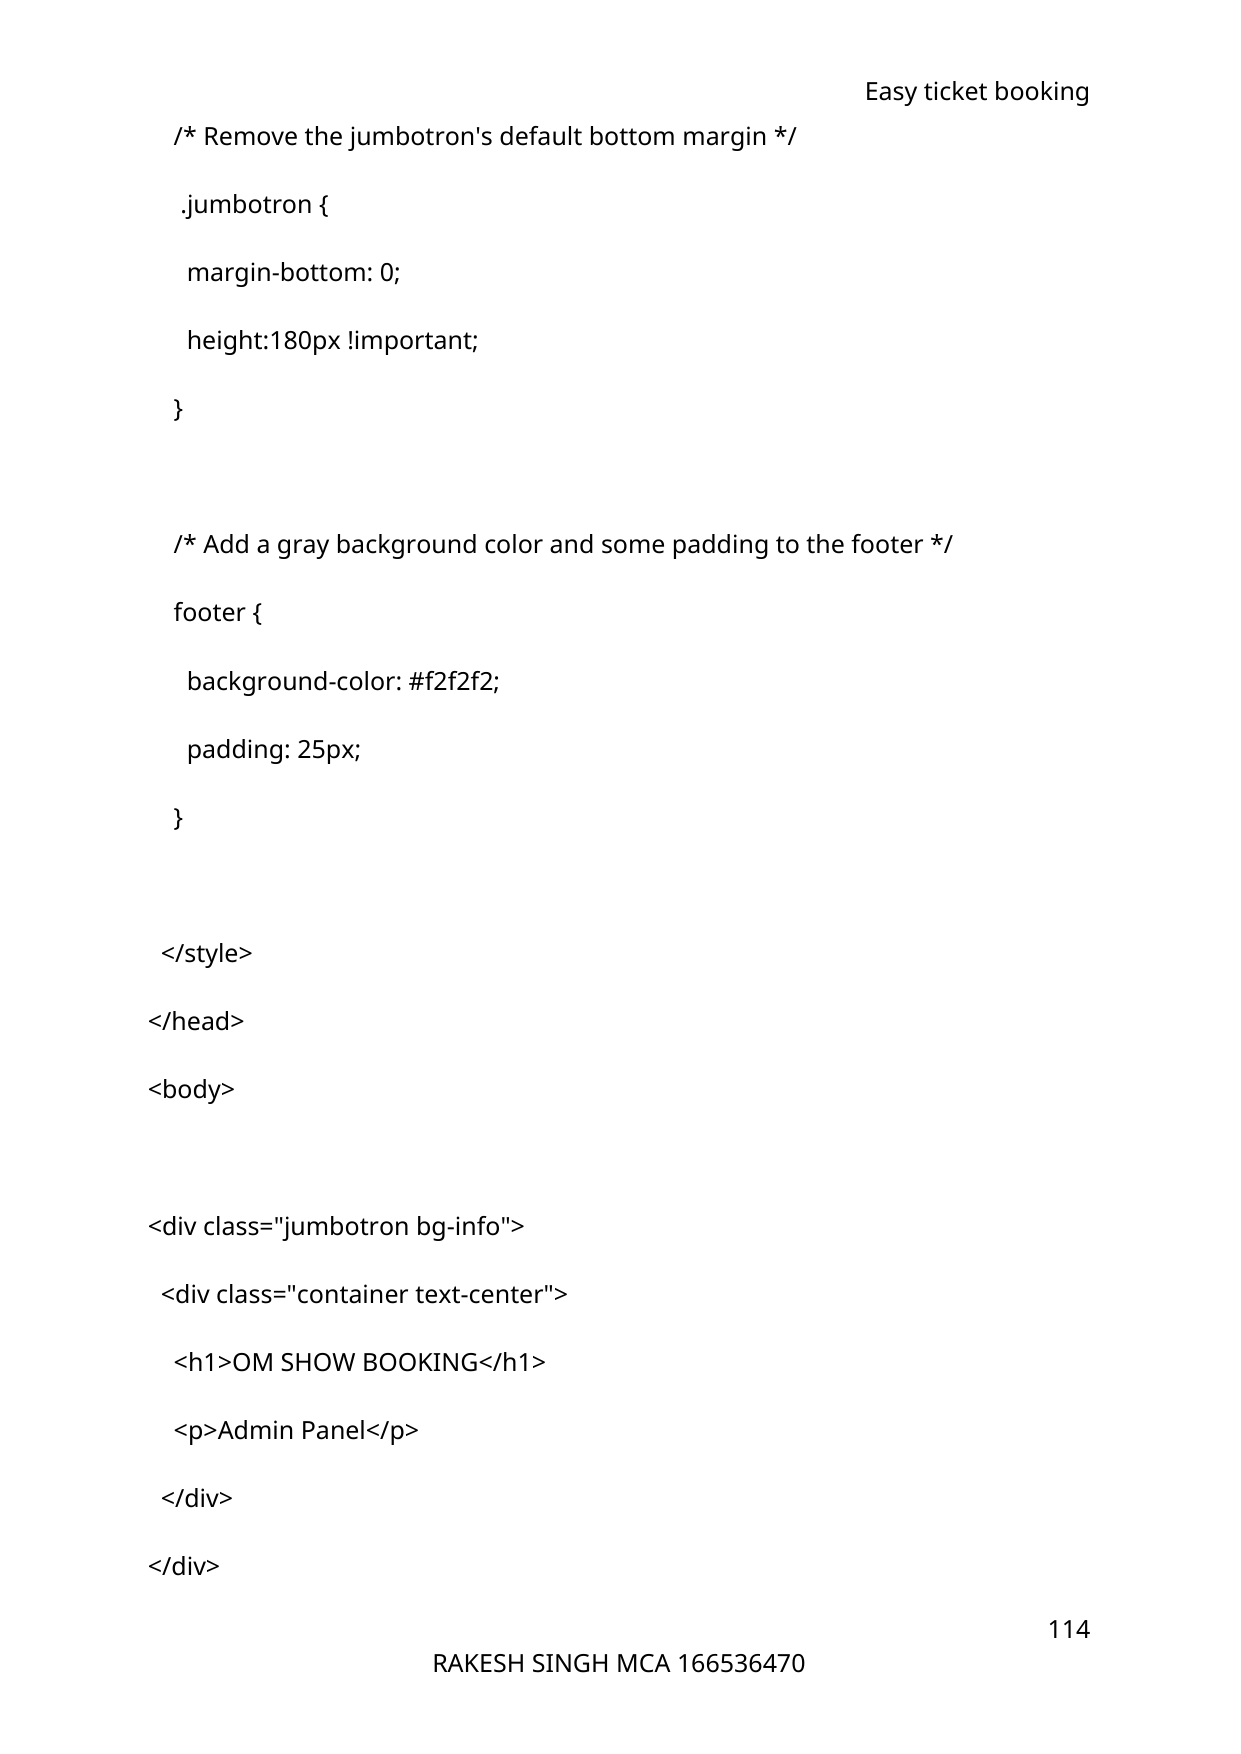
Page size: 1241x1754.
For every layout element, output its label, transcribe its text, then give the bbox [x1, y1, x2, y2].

text <body> [148, 1072, 1090, 1106]
text } [148, 799, 1090, 833]
text </head> [148, 1004, 1090, 1038]
text <h1>OM SHOW BOOKING</h1> [148, 1344, 1090, 1378]
text /* Remove the jumbotron's default bottom margin */ [148, 118, 1090, 152]
text </div> [148, 1481, 1090, 1515]
text padding: 25px; [148, 731, 1090, 765]
text <div class="container text-center"> [148, 1276, 1090, 1310]
text </div> [148, 1549, 1090, 1583]
text <div class="jumbotron bg-info"> [148, 1208, 1090, 1242]
text height:180px !important; [148, 322, 1090, 357]
text } [148, 391, 1090, 425]
text <p>Admin Panel</p> [148, 1412, 1090, 1447]
text /* Add a gray background color and some padding to the footer */ [148, 527, 1090, 561]
text </style> [148, 936, 1090, 970]
text background-color: #f2f2f2; [148, 663, 1090, 697]
text margin-bottom: 0; [148, 254, 1090, 288]
text .jumbotron { [148, 186, 1090, 220]
text footer { [148, 595, 1090, 629]
